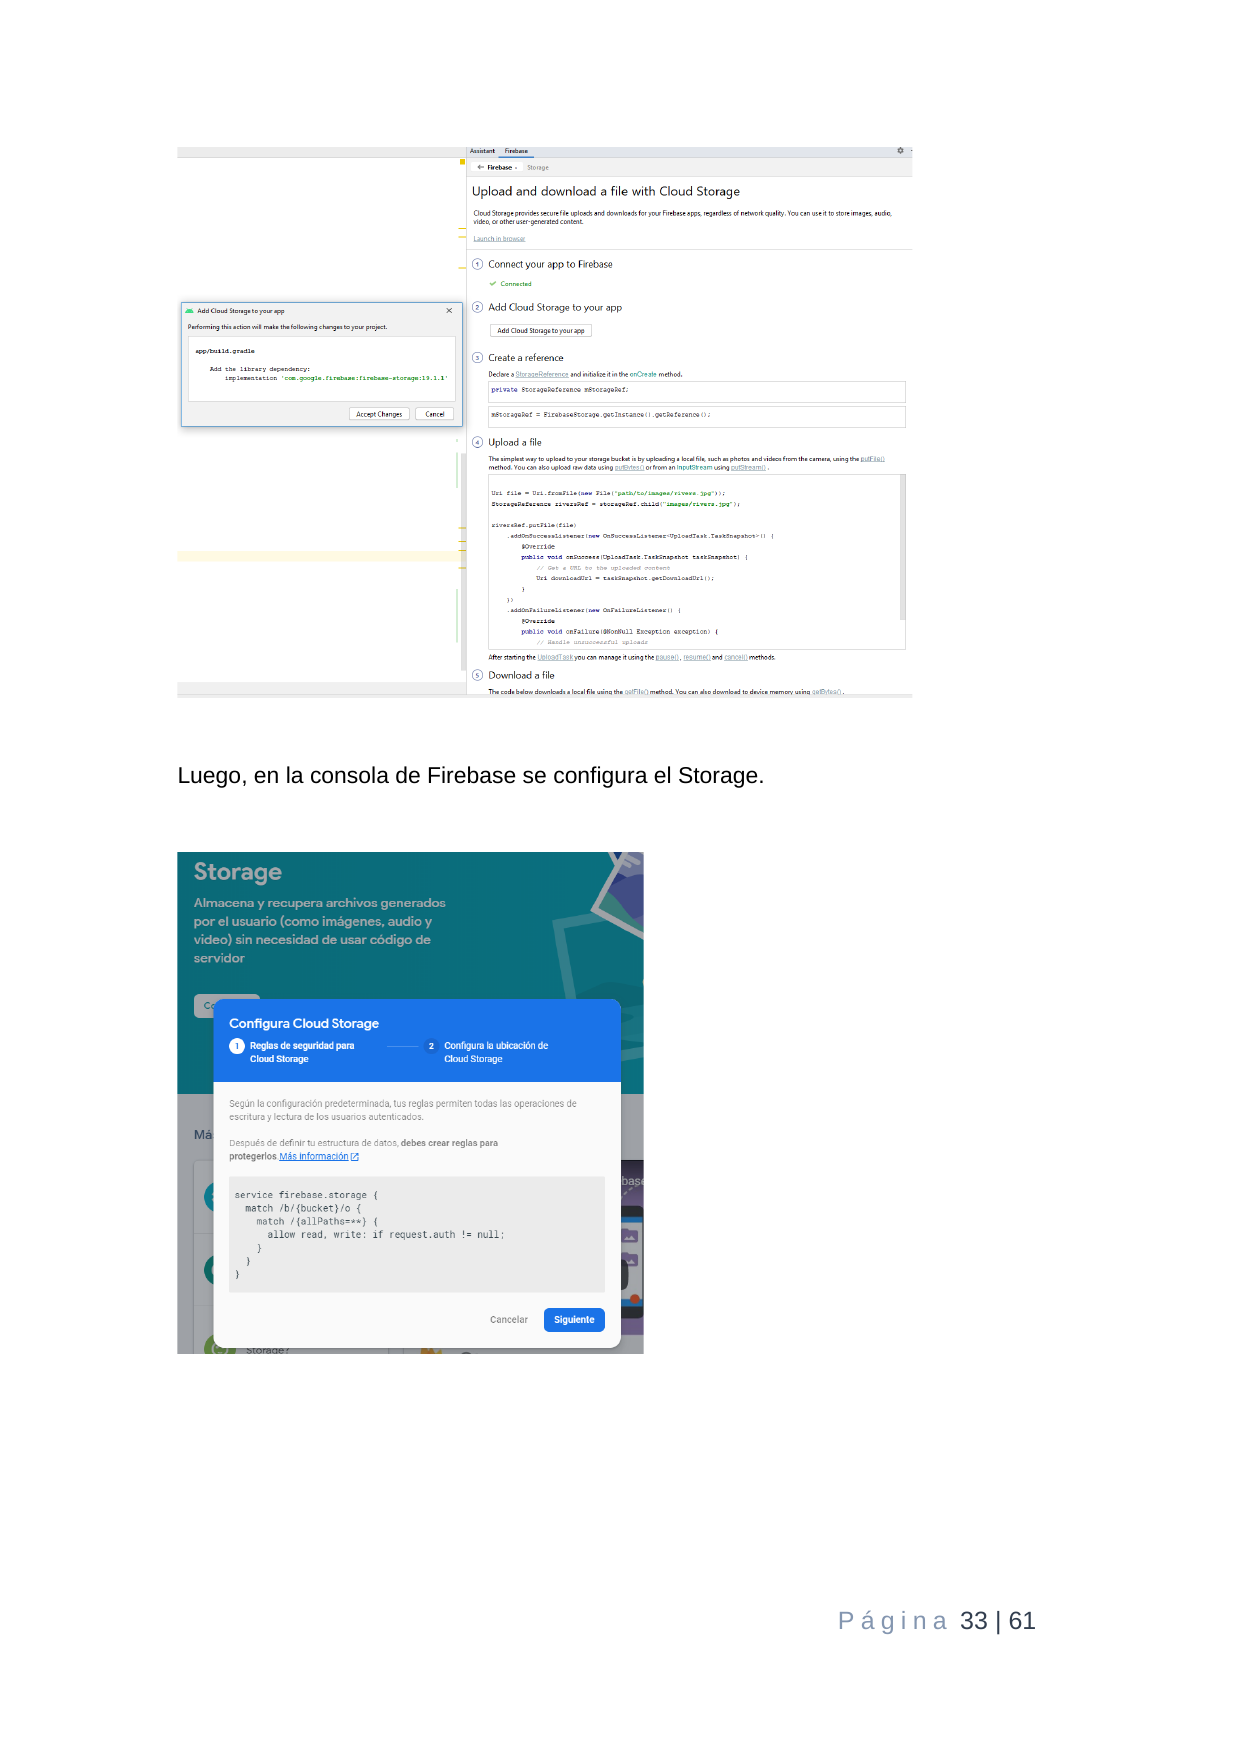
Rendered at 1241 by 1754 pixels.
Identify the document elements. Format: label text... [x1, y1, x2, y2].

picture [177, 852, 644, 1354]
picture [177, 147, 913, 698]
text Luego, en la consola de Firebase se configura el Storage. [177, 762, 1063, 788]
